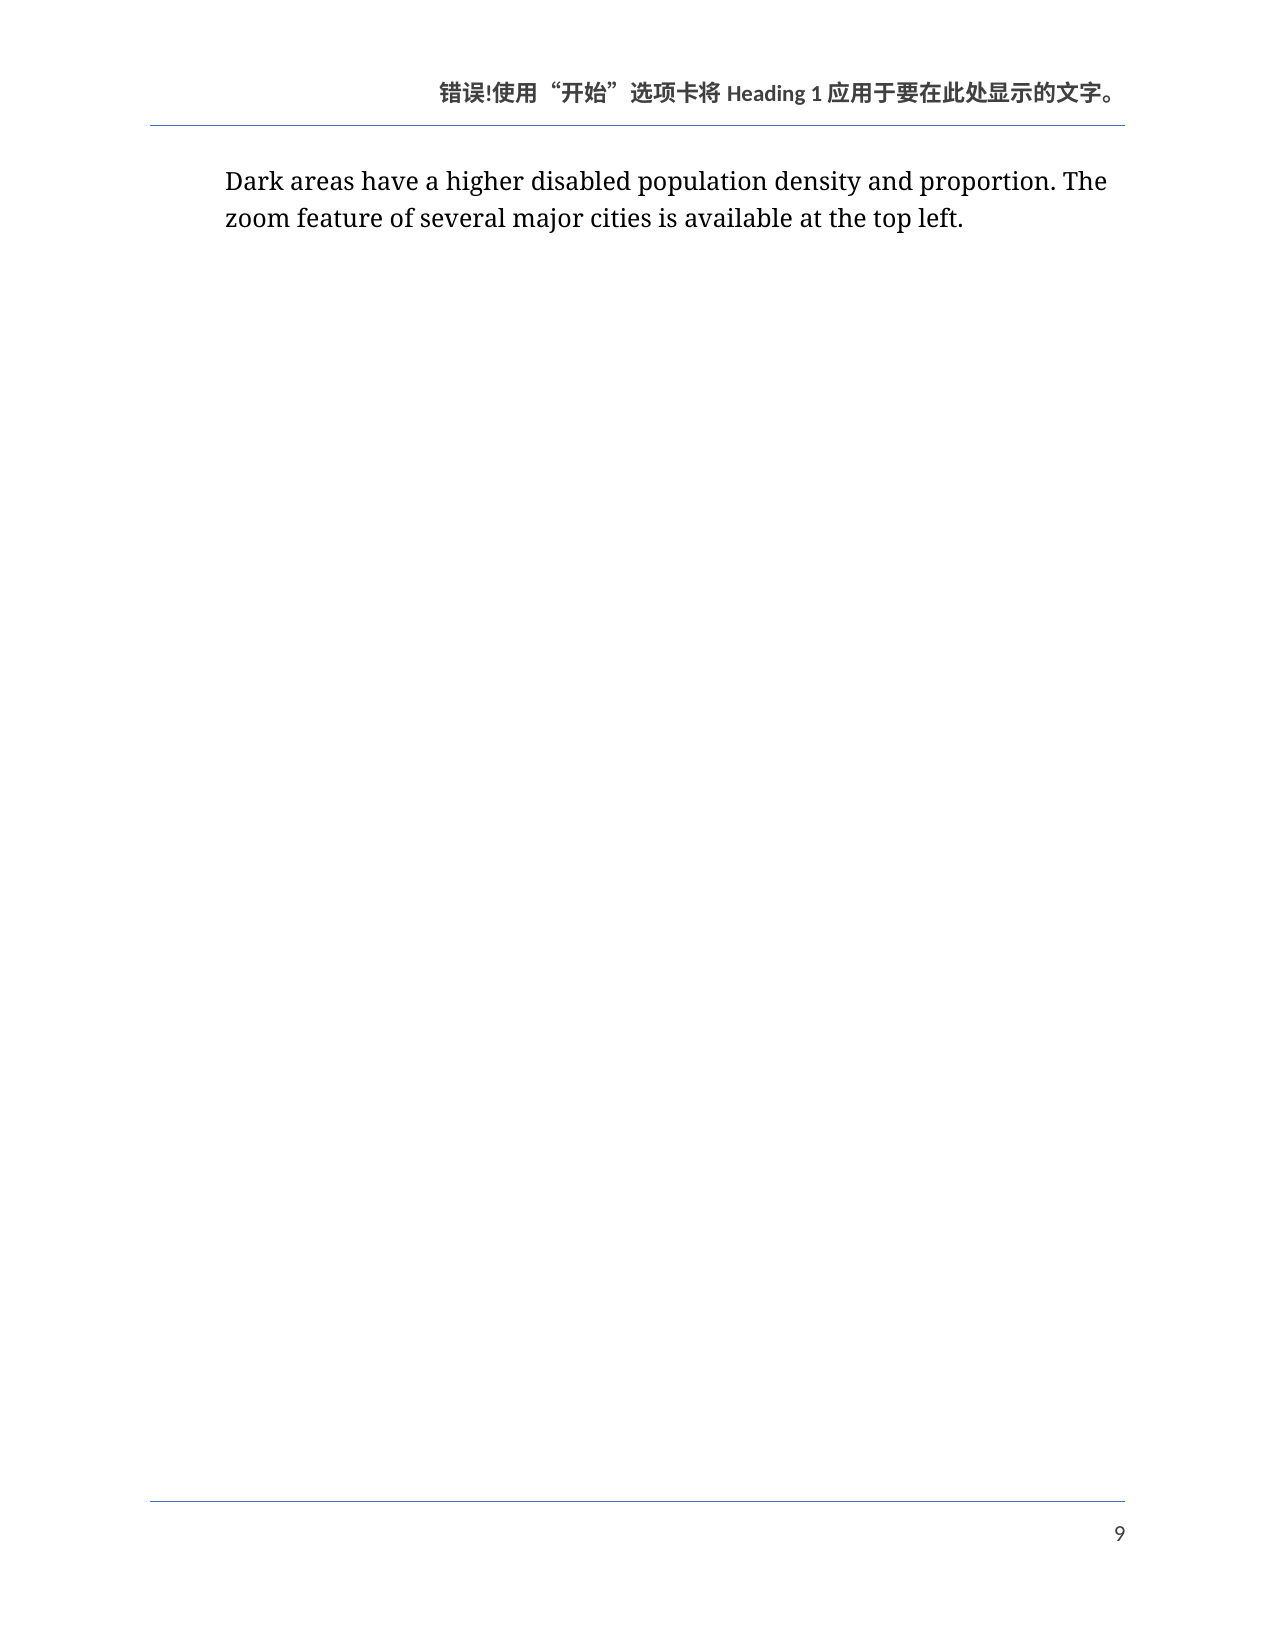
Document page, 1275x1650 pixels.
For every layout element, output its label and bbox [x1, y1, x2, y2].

text [225, 163, 1125, 234]
